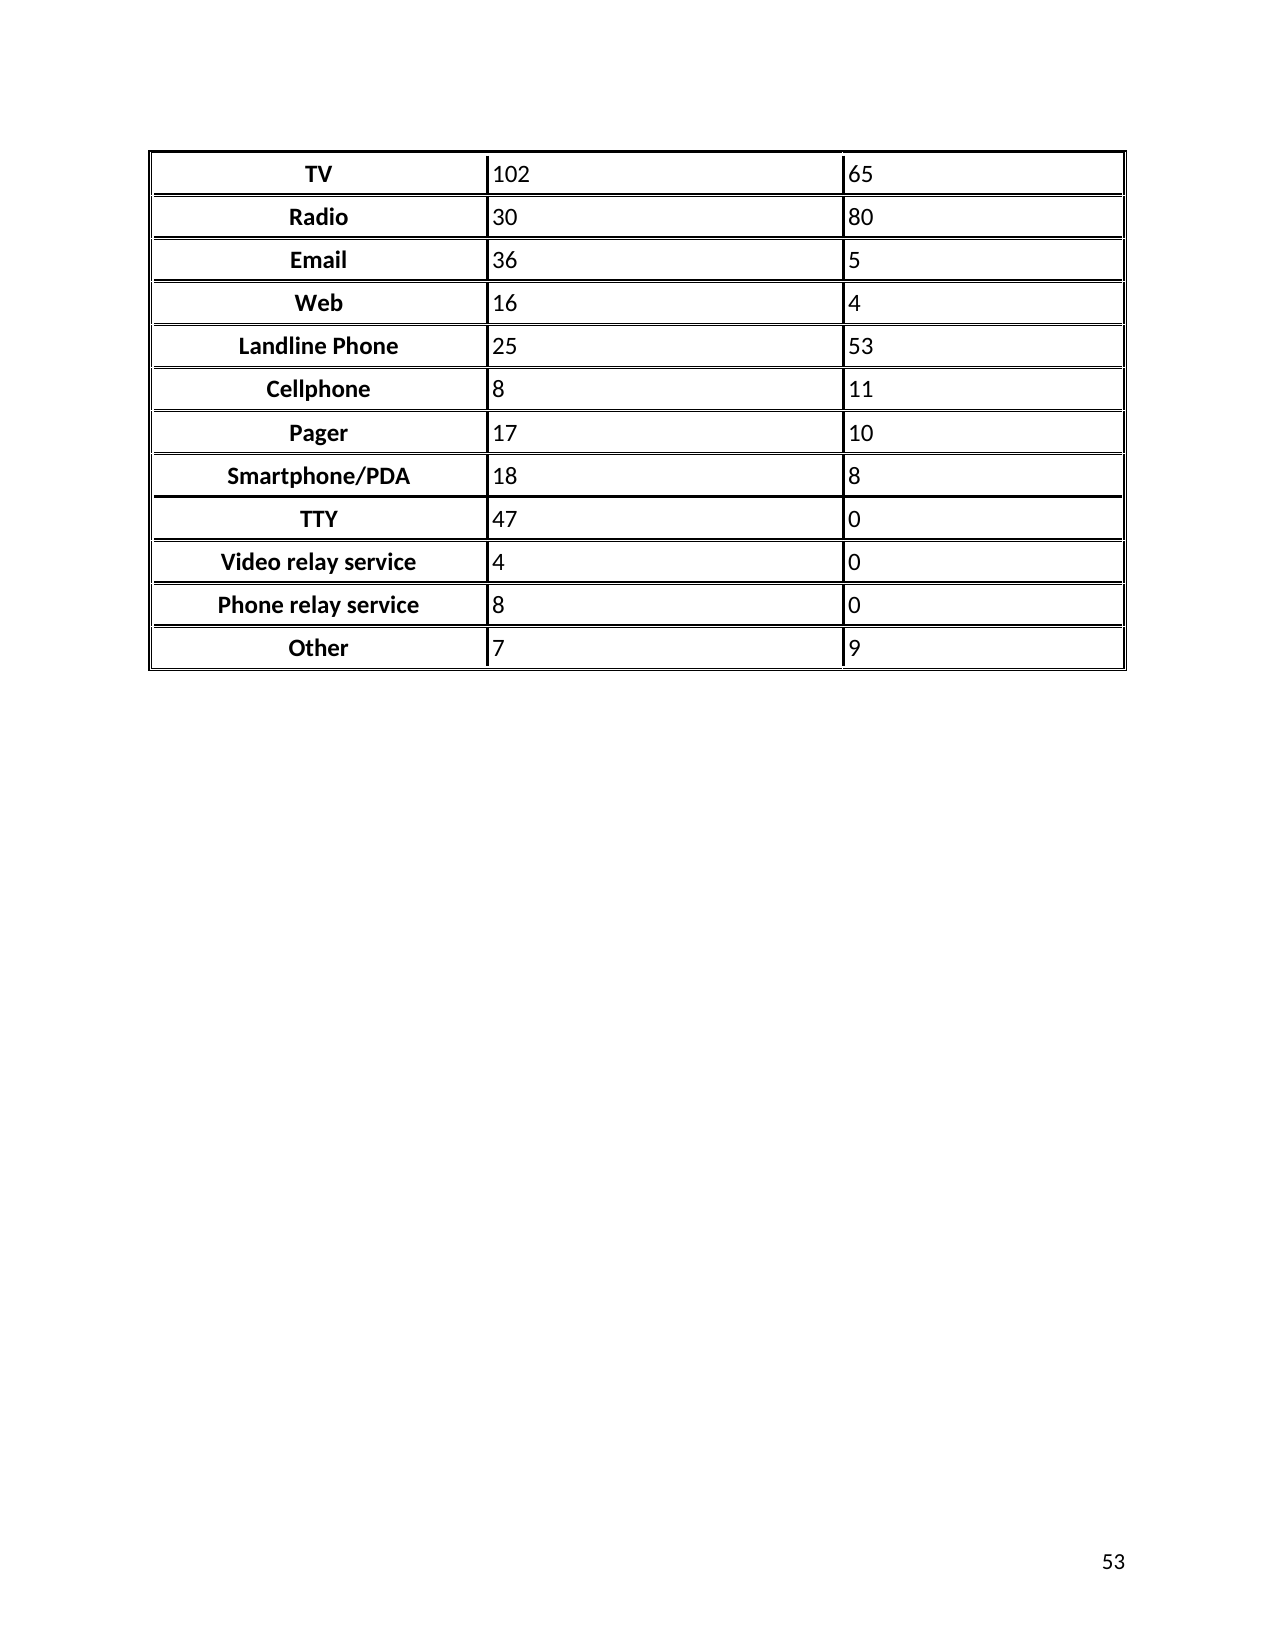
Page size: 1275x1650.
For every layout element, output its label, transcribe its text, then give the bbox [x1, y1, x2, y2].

table_cell 36 [489, 240, 842, 279]
table_cell Video relay service [152, 538, 486, 581]
table_cell 0 [845, 581, 1124, 624]
table_cell Cellphone [150, 366, 487, 409]
table_cell Landline Phone [152, 323, 486, 366]
table_cell TTY [152, 495, 486, 538]
table_cell 5 [845, 236, 1124, 279]
table_cell 4 [489, 542, 842, 581]
table_cell 17 [489, 412, 842, 452]
table_cell 65 [843, 153, 1123, 193]
table_cell 0 [845, 538, 1124, 581]
table_cell 9 [843, 624, 1124, 667]
table_cell 18 [489, 455, 842, 495]
table_cell Pager [150, 409, 487, 452]
table_cell 25 [489, 326, 842, 366]
table_cell 30 [489, 197, 842, 236]
table_cell 8 [843, 452, 1125, 495]
table_cell 53 [845, 323, 1124, 366]
table_cell 80 [845, 193, 1124, 236]
table_cell 4 [845, 279, 1124, 322]
table_cell Phone relay service [152, 581, 486, 624]
table_cell 16 [489, 283, 842, 322]
table_cell Smartphone/PDA [150, 452, 487, 495]
table_cell Web [152, 279, 486, 322]
table_cell 10 [843, 409, 1125, 452]
table_cell 8 [489, 369, 842, 409]
table_cell Radio [152, 193, 486, 236]
table_cell Email [152, 236, 486, 279]
table_cell 8 [489, 585, 842, 624]
table_cell TV [152, 153, 487, 193]
table_cell 47 [489, 498, 842, 538]
table_cell 11 [843, 366, 1125, 409]
table_cell 102 [487, 152, 843, 193]
table_cell 0 [845, 495, 1123, 538]
table_cell 7 [487, 628, 843, 667]
table_cell Other [152, 624, 487, 667]
